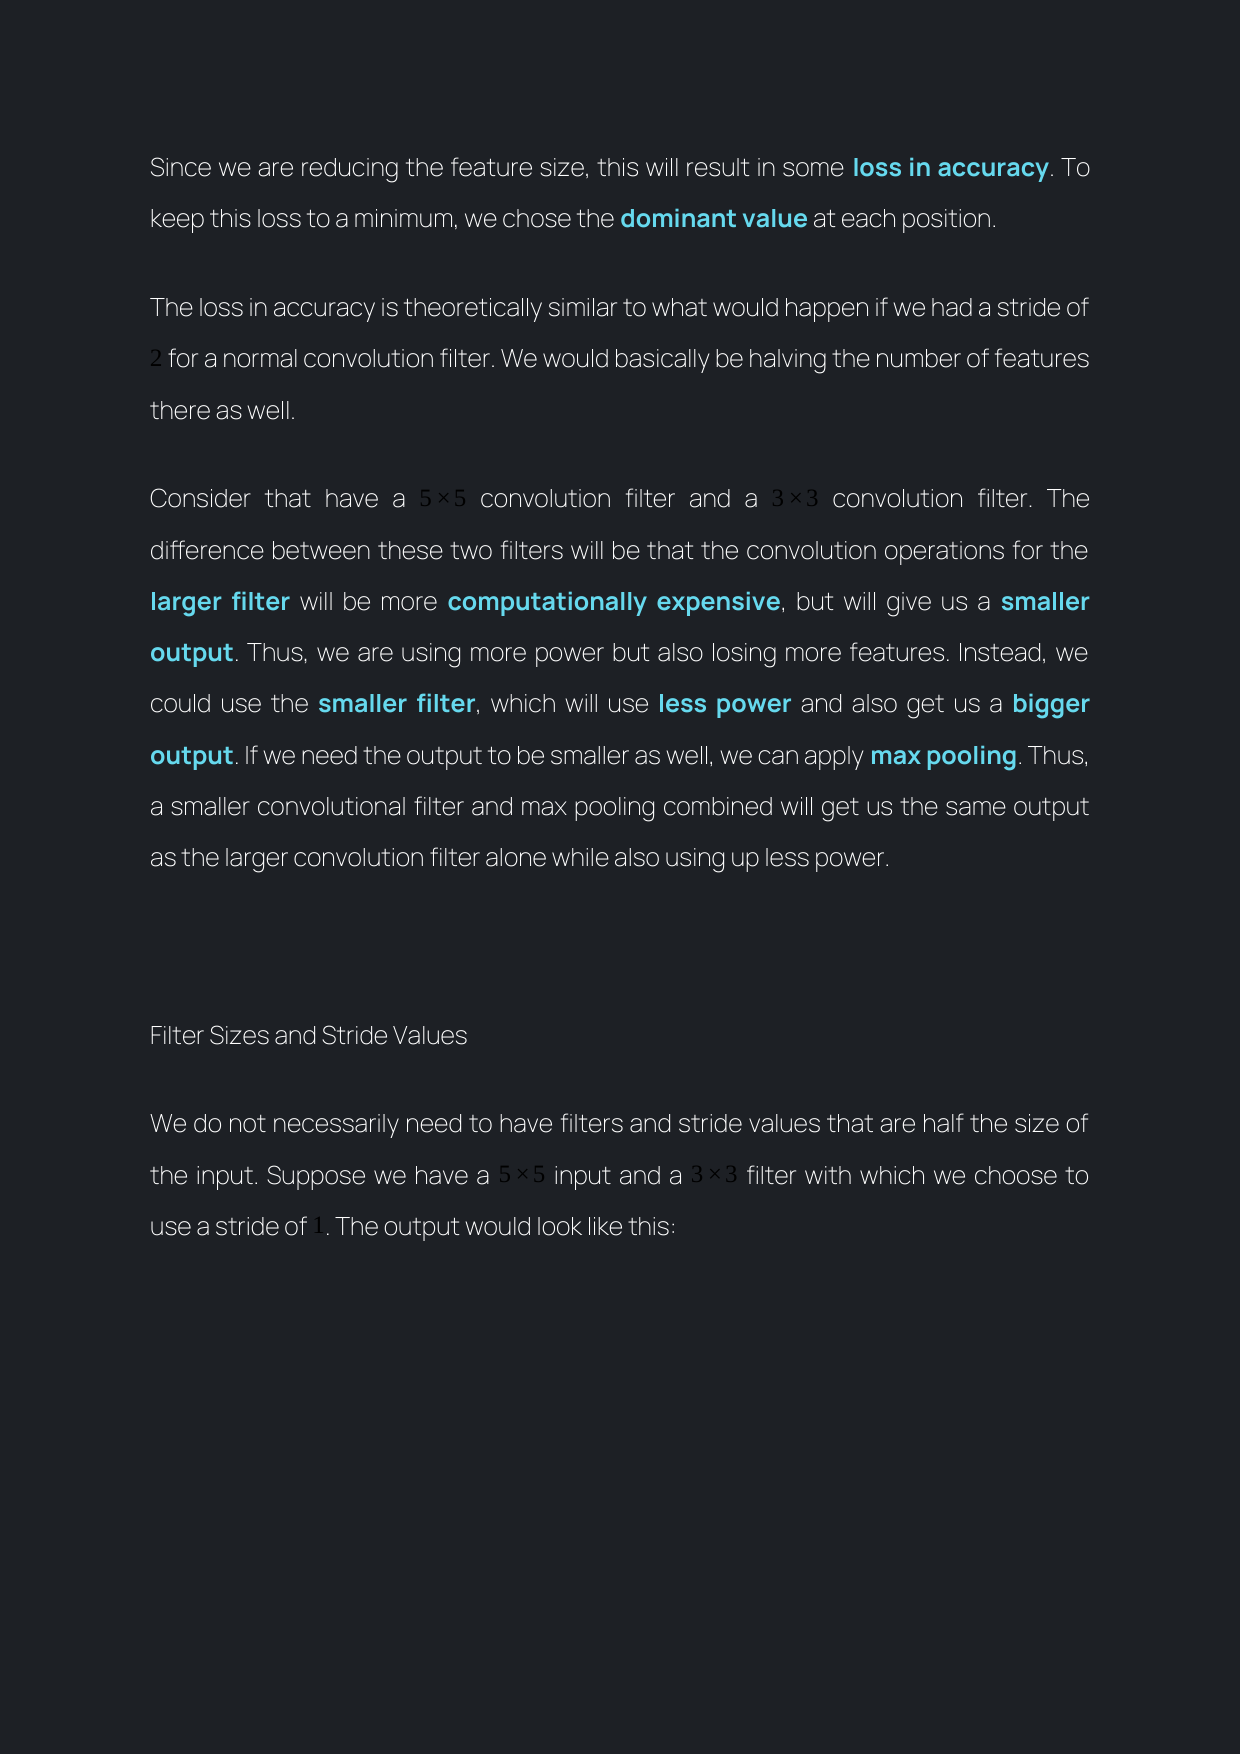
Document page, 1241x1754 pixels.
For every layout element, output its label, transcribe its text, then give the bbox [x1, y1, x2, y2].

text We do not necessarily need to have filters and stride values that are half the size of the input. Suppose we have a input and a filter with which we choose to use a stride of . The output would look like this: [150, 1106, 1090, 1243]
subtitle Filter Sizes and Stride Values [150, 1017, 1090, 1052]
text Consider that have a convolution filter and a convolution filter. The difference between these two filters will be that the convolution operations for the larger filter will be more computationally expensive, but will give us a smaller output. Thus, we are using more power but also losing more features. Instead, we could use the smaller filter, which will use less power and also get us a bigger output. If we need the output to be smaller as well, we can apply max pooling. Thus, a smaller convolutional filter and max pooling combined will get us the same output as the larger convolution filter alone while also using up less power. [150, 481, 1090, 874]
text The loss in accuracy is theoretically similar to what would happen if we had a stride of for a normal convolution filter. We would basically be halving the number of features there as well. [150, 290, 1090, 427]
text Since we are reducing the feature size, this will result in some loss in accuracy. To keep this loss to a minimum, we chose the dominant value at each position. [150, 150, 1090, 235]
